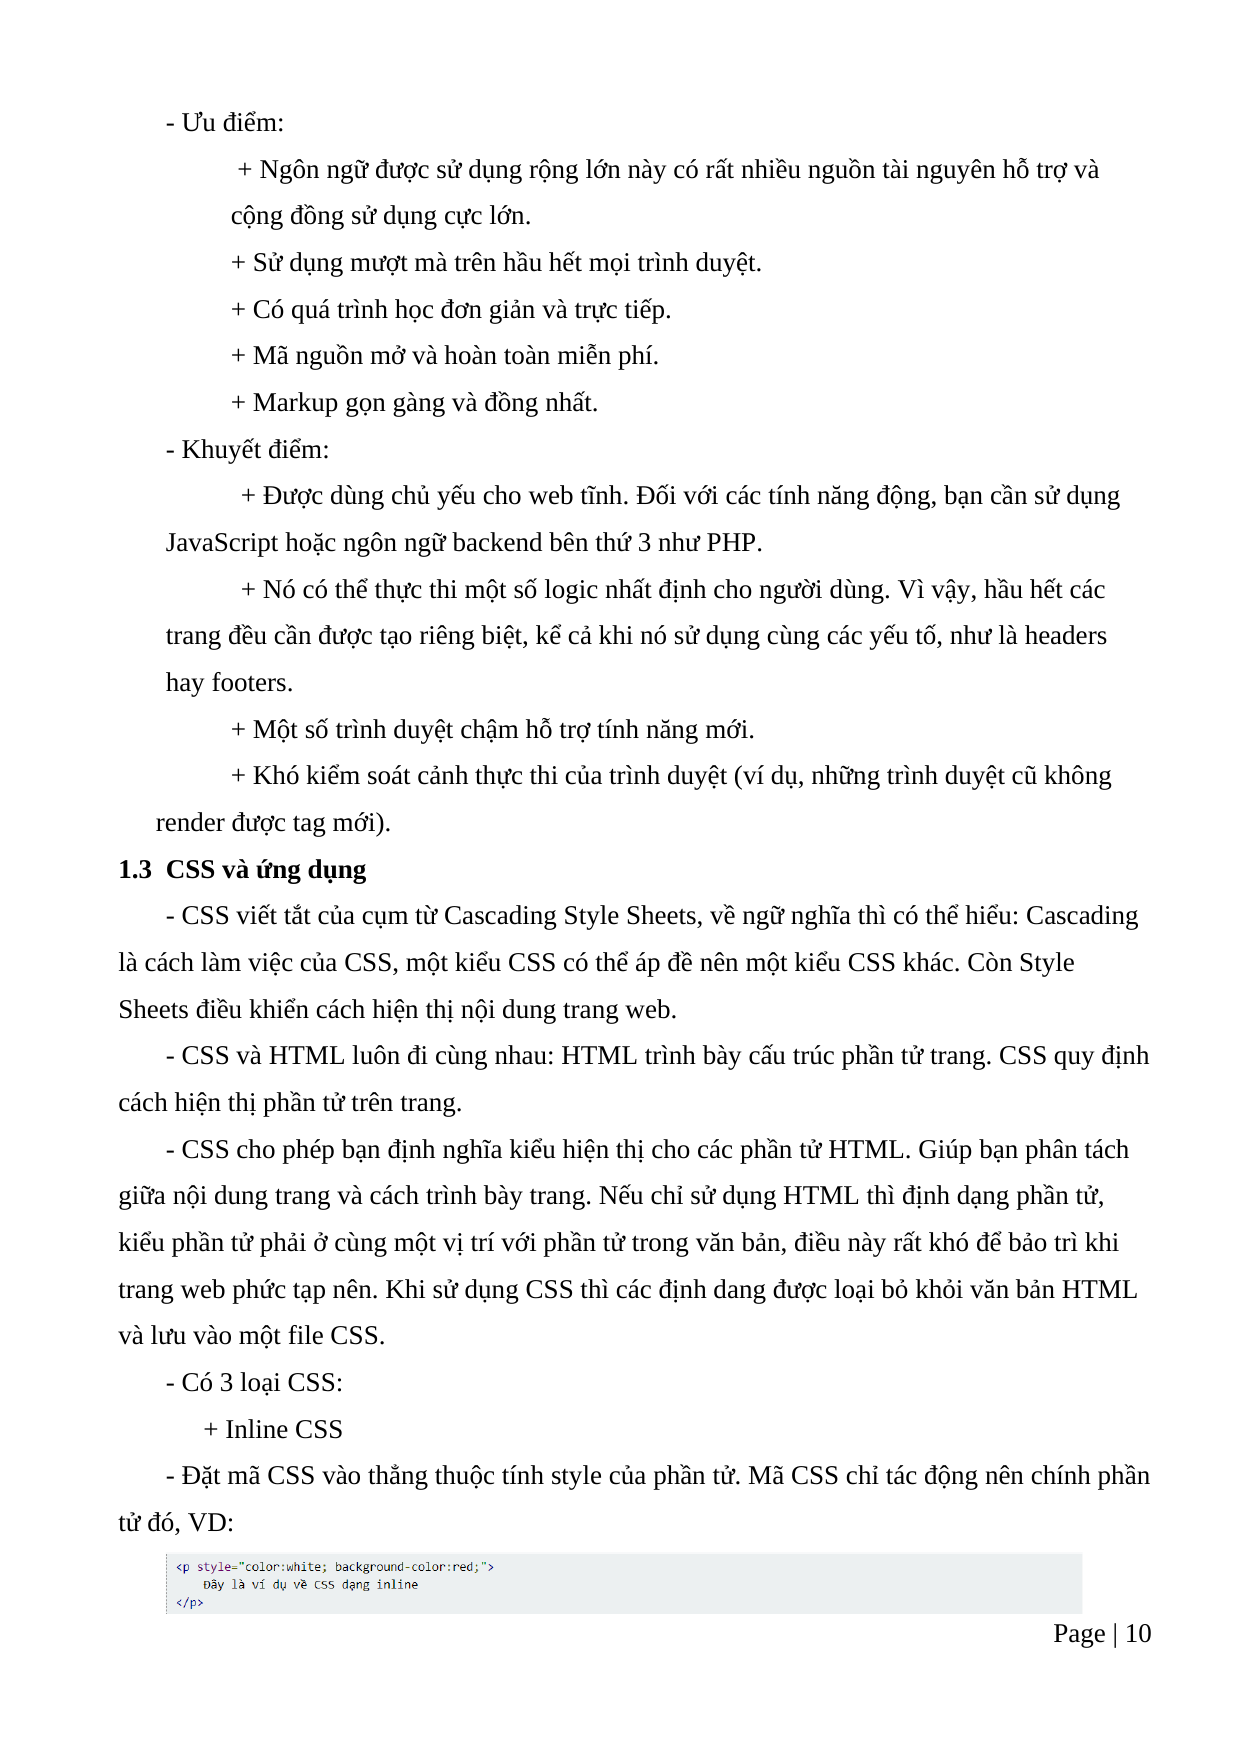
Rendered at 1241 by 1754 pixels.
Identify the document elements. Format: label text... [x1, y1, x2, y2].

text + Sử dụng mượt mà trên hầu hết mọi trình duyệt. [156, 246, 1152, 277]
text + Một số trình duyệt chậm hỗ trợ tính năng mới. [156, 713, 1152, 744]
text - Đặt mã CSS vào thẳng thuộc tính style của phần tử. Mã CSS chỉ tác động nên chính phần tử đó, VD: [118, 1459, 1152, 1537]
text + Ngôn ngữ được sử dụng rộng lớn này có rất nhiều nguồn tài nguyên hỗ trợ và cộng đồng sử dụng cực lớn. [231, 153, 1152, 231]
text - CSS cho phép bạn định nghĩa kiểu hiện thị cho các phần tử HTML. Giúp bạn phân tách giữa nội dung trang và cách trình bày trang. Nếu chỉ sử dụng HTML thì định dạng phần tử, kiểu phần tử phải ở cùng một vị trí với phần tử trong văn bản, điều này rất khó để bảo trì khi trang web phức tạp nên. Khi sử dụng CSS thì các định dang được loại bỏ khỏi văn bản HTML và lưu vào một file CSS. [118, 1133, 1152, 1351]
text + Có quá trình học đơn giản và trực tiếp. [156, 293, 1152, 324]
list CSS và ứng dụng [118, 853, 1152, 884]
list - Có 3 loại CSS: [166, 1366, 1152, 1397]
text - CSS và HTML luôn đi cùng nhau: HTML trình bày cấu trúc phần tử trang. CSS quy định cách hiện thị phần tử trên trang. [118, 1039, 1152, 1117]
text - Ưu điểm: [118, 106, 1152, 137]
text + Được dùng chủ yếu cho web tĩnh. Đối với các tính năng động, bạn cần sử dụng JavaScript hoặc ngôn ngữ backend bên thứ 3 như PHP. [166, 479, 1152, 557]
text + Khó kiểm soát cảnh thực thi của trình duyệt (ví dụ, những trình duyệt cũ không render được tag mới). [156, 759, 1152, 837]
text - Khuyết điểm: [166, 433, 1152, 464]
text + Nó có thể thực thi một số logic nhất định cho người dùng. Vì vậy, hầu hết các trang đều cần được tạo riêng biệt, kể cả khi nó sử dụng cùng các yếu tố, như là headers hay footers. [166, 573, 1152, 697]
text - CSS viết tắt của cụm từ Cascading Style Sheets, về ngữ nghĩa thì có thể hiểu: Cascading là cách làm việc của CSS, một kiểu CSS có thể áp đề nên một kiểu CSS khác. Còn Style Sheets điều khiển cách hiện thị nội dung trang web. [118, 899, 1152, 1024]
text + Markup gọn gàng và đồng nhất. [156, 386, 1152, 417]
text + Inline CSS [203, 1413, 1152, 1444]
text + Mã nguồn mở và hoàn toàn miễn phí. [156, 339, 1152, 371]
picture [165, 1552, 1083, 1614]
